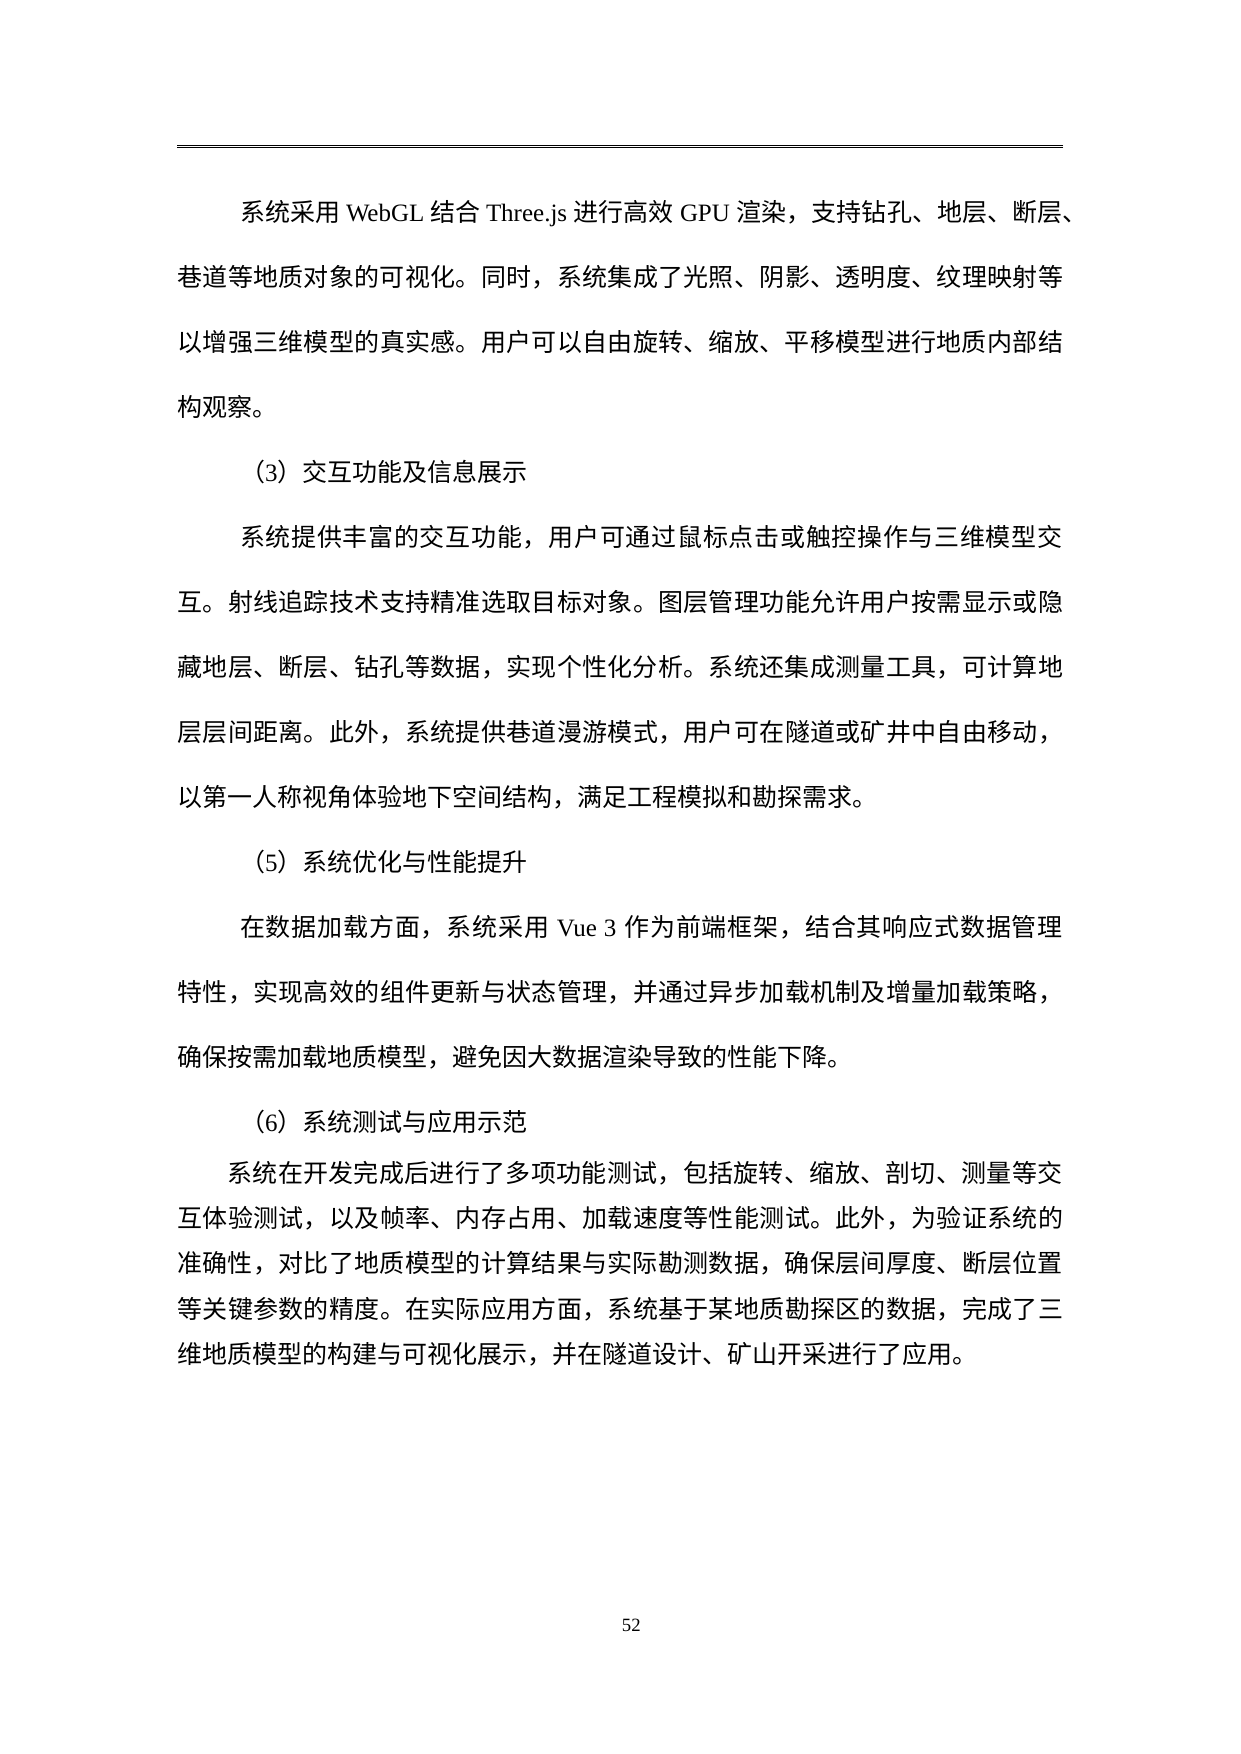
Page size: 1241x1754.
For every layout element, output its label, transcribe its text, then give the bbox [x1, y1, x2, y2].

text 系统在开发完成后进行了多项功能测试，包括旋转、缩放、剖切、测量等交互体验测试，以及帧率、内存占用、加载速度等性能测试。此外，为验证系统的准确性，对比了地质模型的计算结果与实际勘测数据，确保层间厚度、断层位置等关键参数的精度。在实际应用方面，系统基于某地质勘探区的数据，完成了三维地质模型的构建与可视化展示，并在隧道设计、矿山开采进行了应用。 [177, 1153, 1063, 1371]
text 系统采用 WebGL 结合 Three.js 进行高效 GPU 渲染，支持钻孔、地层、断层、巷道等地质对象的可视化。同时，系统集成了光照、阴影、透明度、纹理映射等，以增强三维模型的真实感。用户可以自由旋转、缩放、平移模型进行地质内部结构观察。 [177, 178, 1063, 438]
text 系统提供丰富的交互功能，用户可通过鼠标点击或触控操作与三维模型交互。射线追踪技术支持精准选取目标对象。图层管理功能允许用户按需显示或隐藏地层、断层、钻孔等数据，实现个性化分析。系统还集成测量工具，可计算地层层间距离。此外，系统提供巷道漫游模式，用户可在隧道或矿井中自由移动，以第一人称视角体验地下空间结构，满足工程模拟和勘探需求。 [177, 503, 1063, 828]
text （5）系统优化与性能提升 [177, 828, 1063, 893]
text 在数据加载方面，系统采用 Vue 3 作为前端框架，结合其响应式数据管理 特性，实现高效的组件更新与状态管理，并通过异步加载机制及增量加载策略，确保按需加载地质模型，避免因大数据渲染导致的性能下降。 [177, 893, 1063, 1088]
text （3）交互功能及信息展示 [177, 438, 1063, 503]
text （6）系统测试与应用示范 [177, 1088, 1063, 1153]
